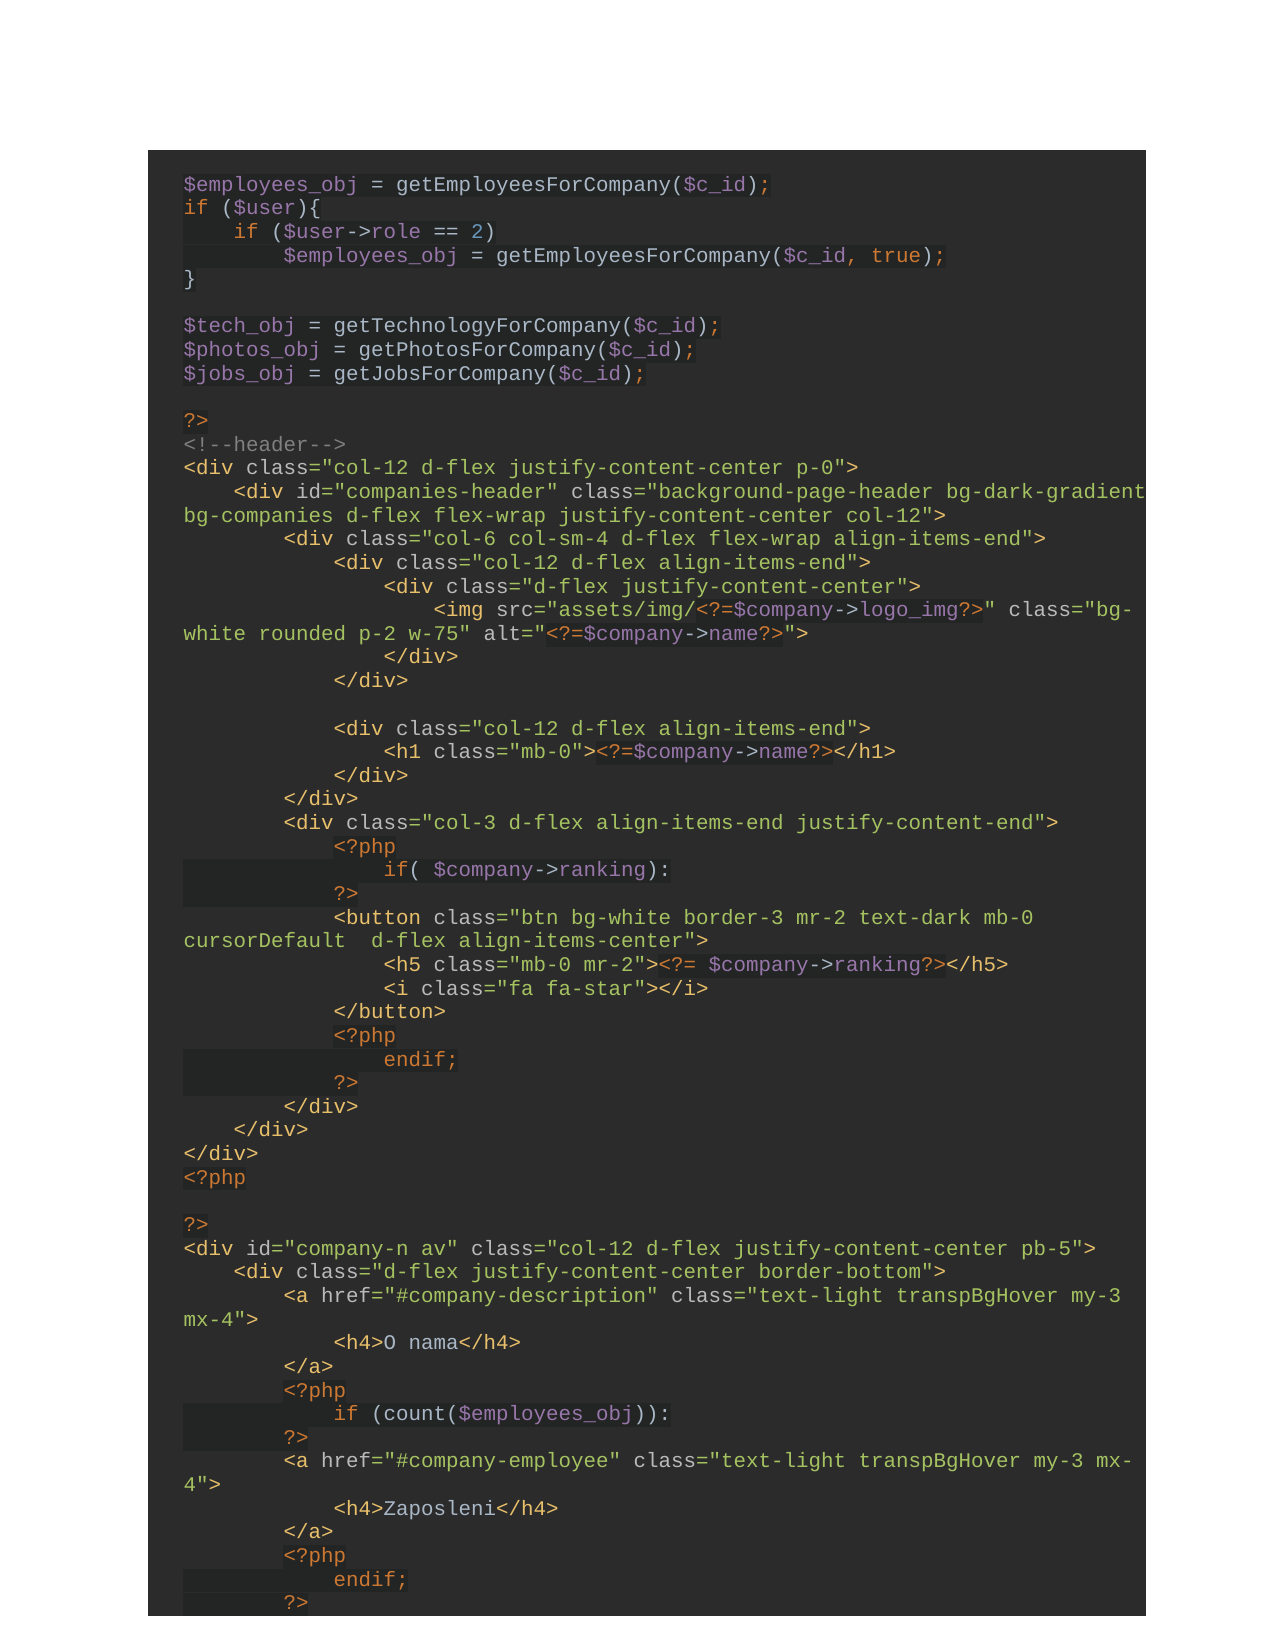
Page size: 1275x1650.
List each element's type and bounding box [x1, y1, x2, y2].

list [148, 150, 1146, 1616]
